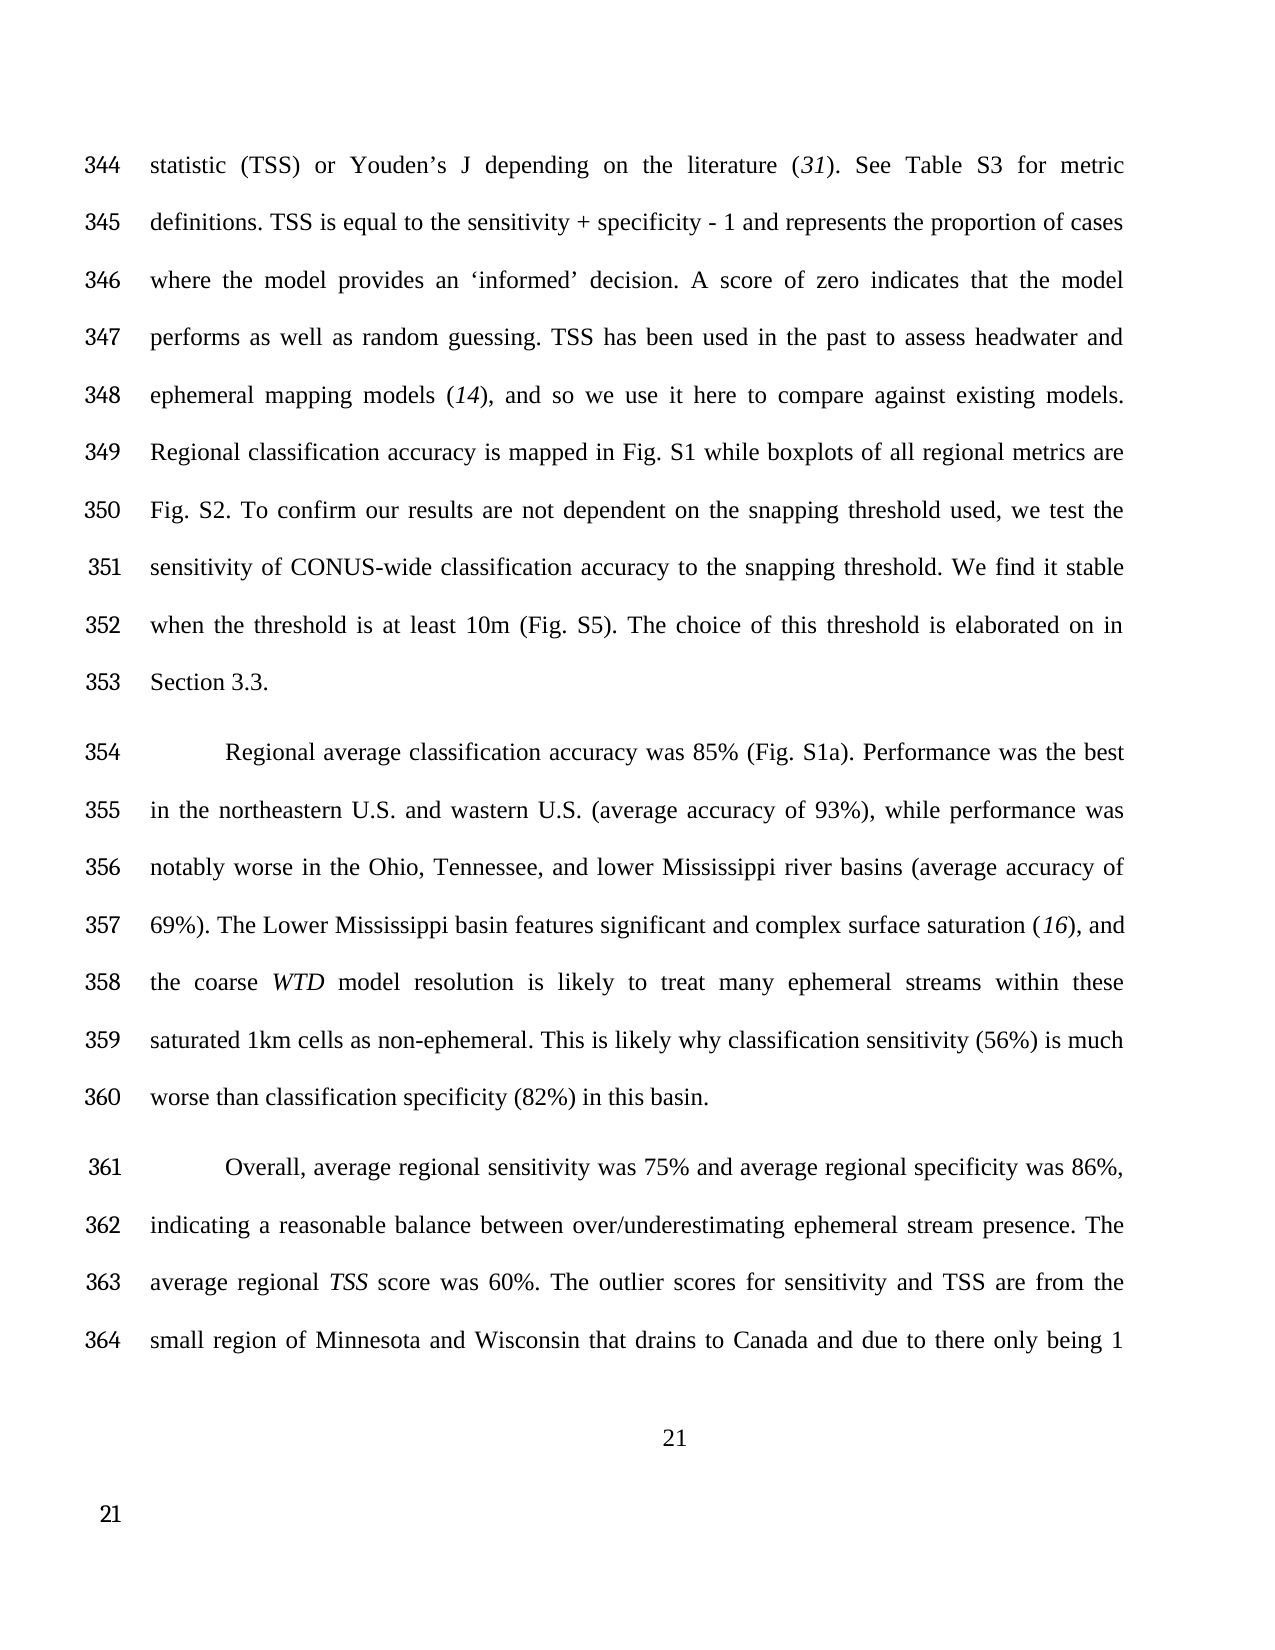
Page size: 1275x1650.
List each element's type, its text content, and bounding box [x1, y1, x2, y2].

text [150, 1152, 1125, 1354]
text Regional average classification accuracy was 85% (Fig. S1a). Performance was the best in the northeastern U.S. and wastern U.S. (average accuracy of 93%), while performance was notably worse in the Ohio, Tennessee, and lower Mississippi river basins (average accuracy of 69%). The Lower Mississippi basin features significant and complex surface saturation (16), and the coarse WTD model resolution is likely to treat many ephemeral streams within these saturated 1km cells as non-ephemeral. This is likely why classification sensitivity (56%) is much worse than classification specificity (82%) in this basin. [150, 737, 1125, 1111]
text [150, 150, 1125, 696]
